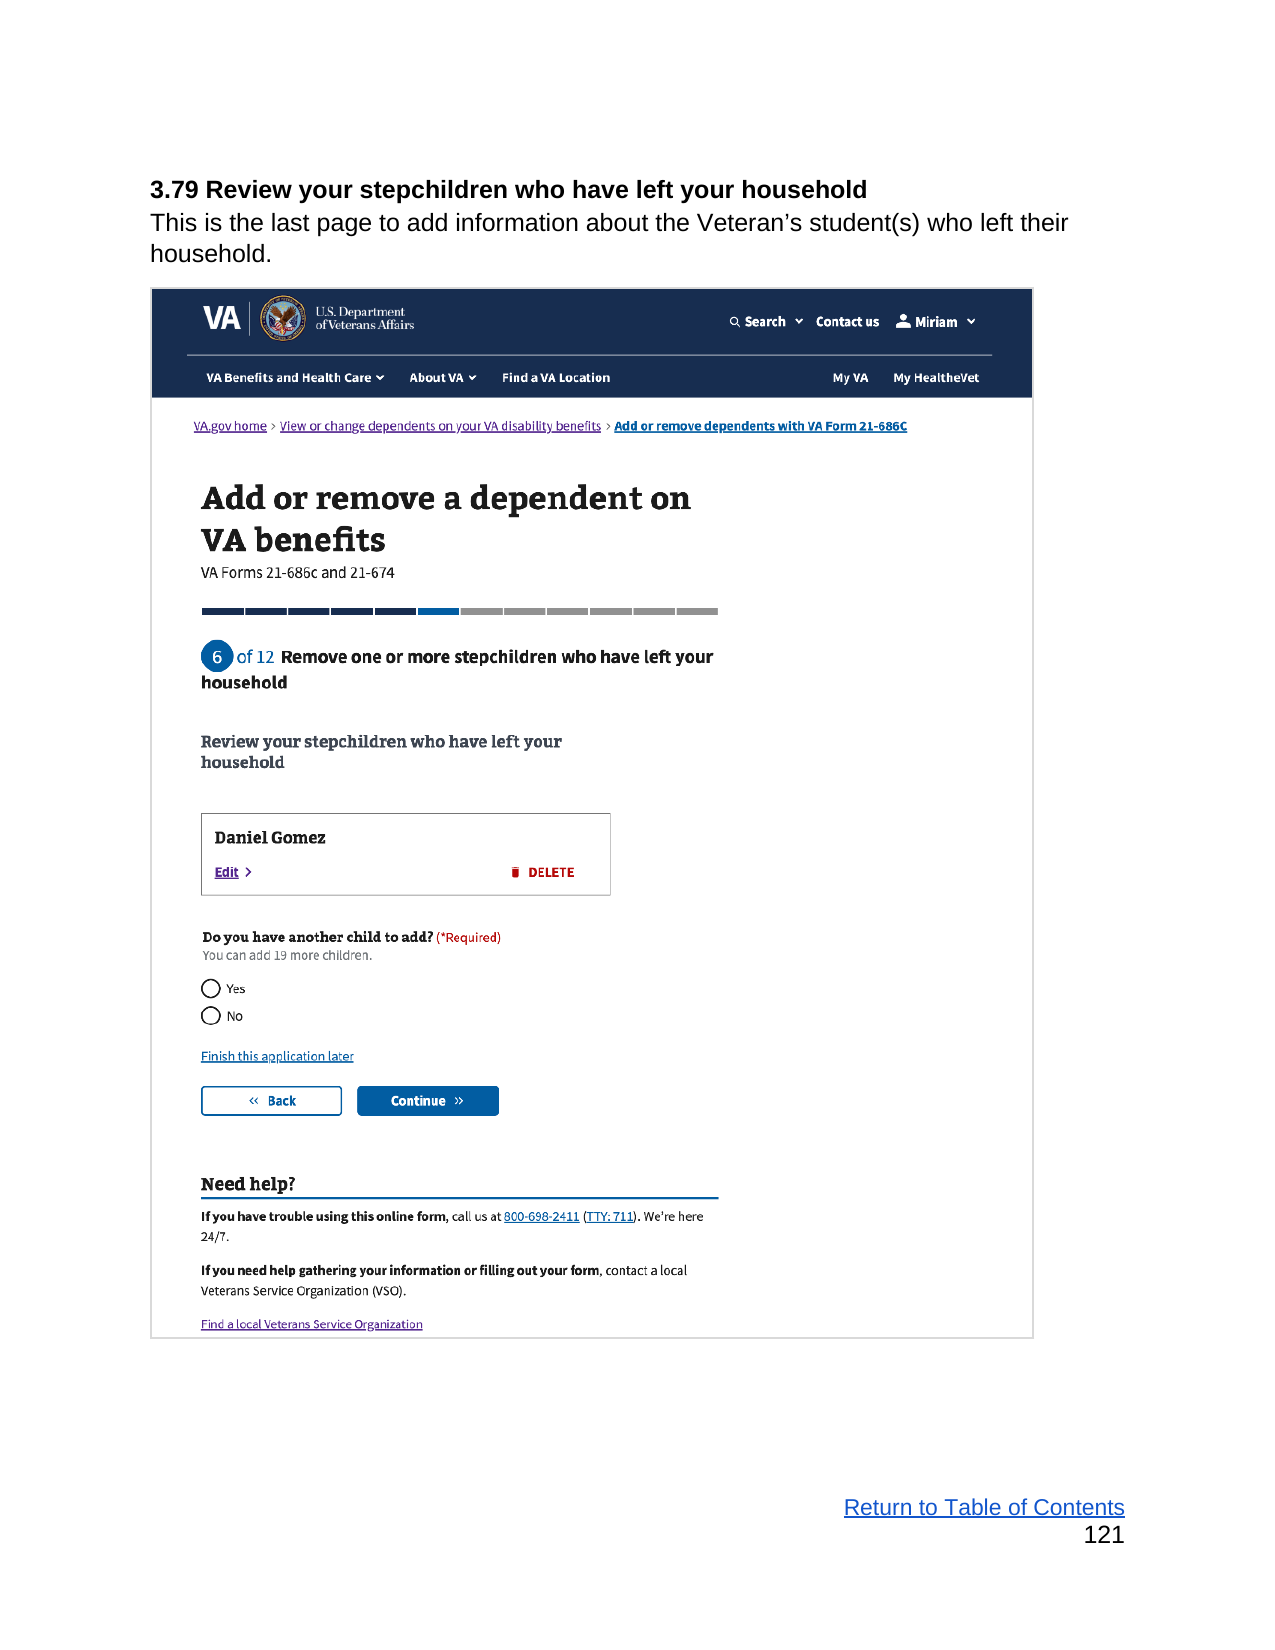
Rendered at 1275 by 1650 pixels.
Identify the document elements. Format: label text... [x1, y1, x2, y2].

subtitle 3.79 Review your stepchildren who have left your household [150, 175, 1125, 204]
text This is the last page to add information about the Veteran’s student(s) who left their household. [150, 208, 1125, 268]
picture [152, 289, 1032, 1337]
